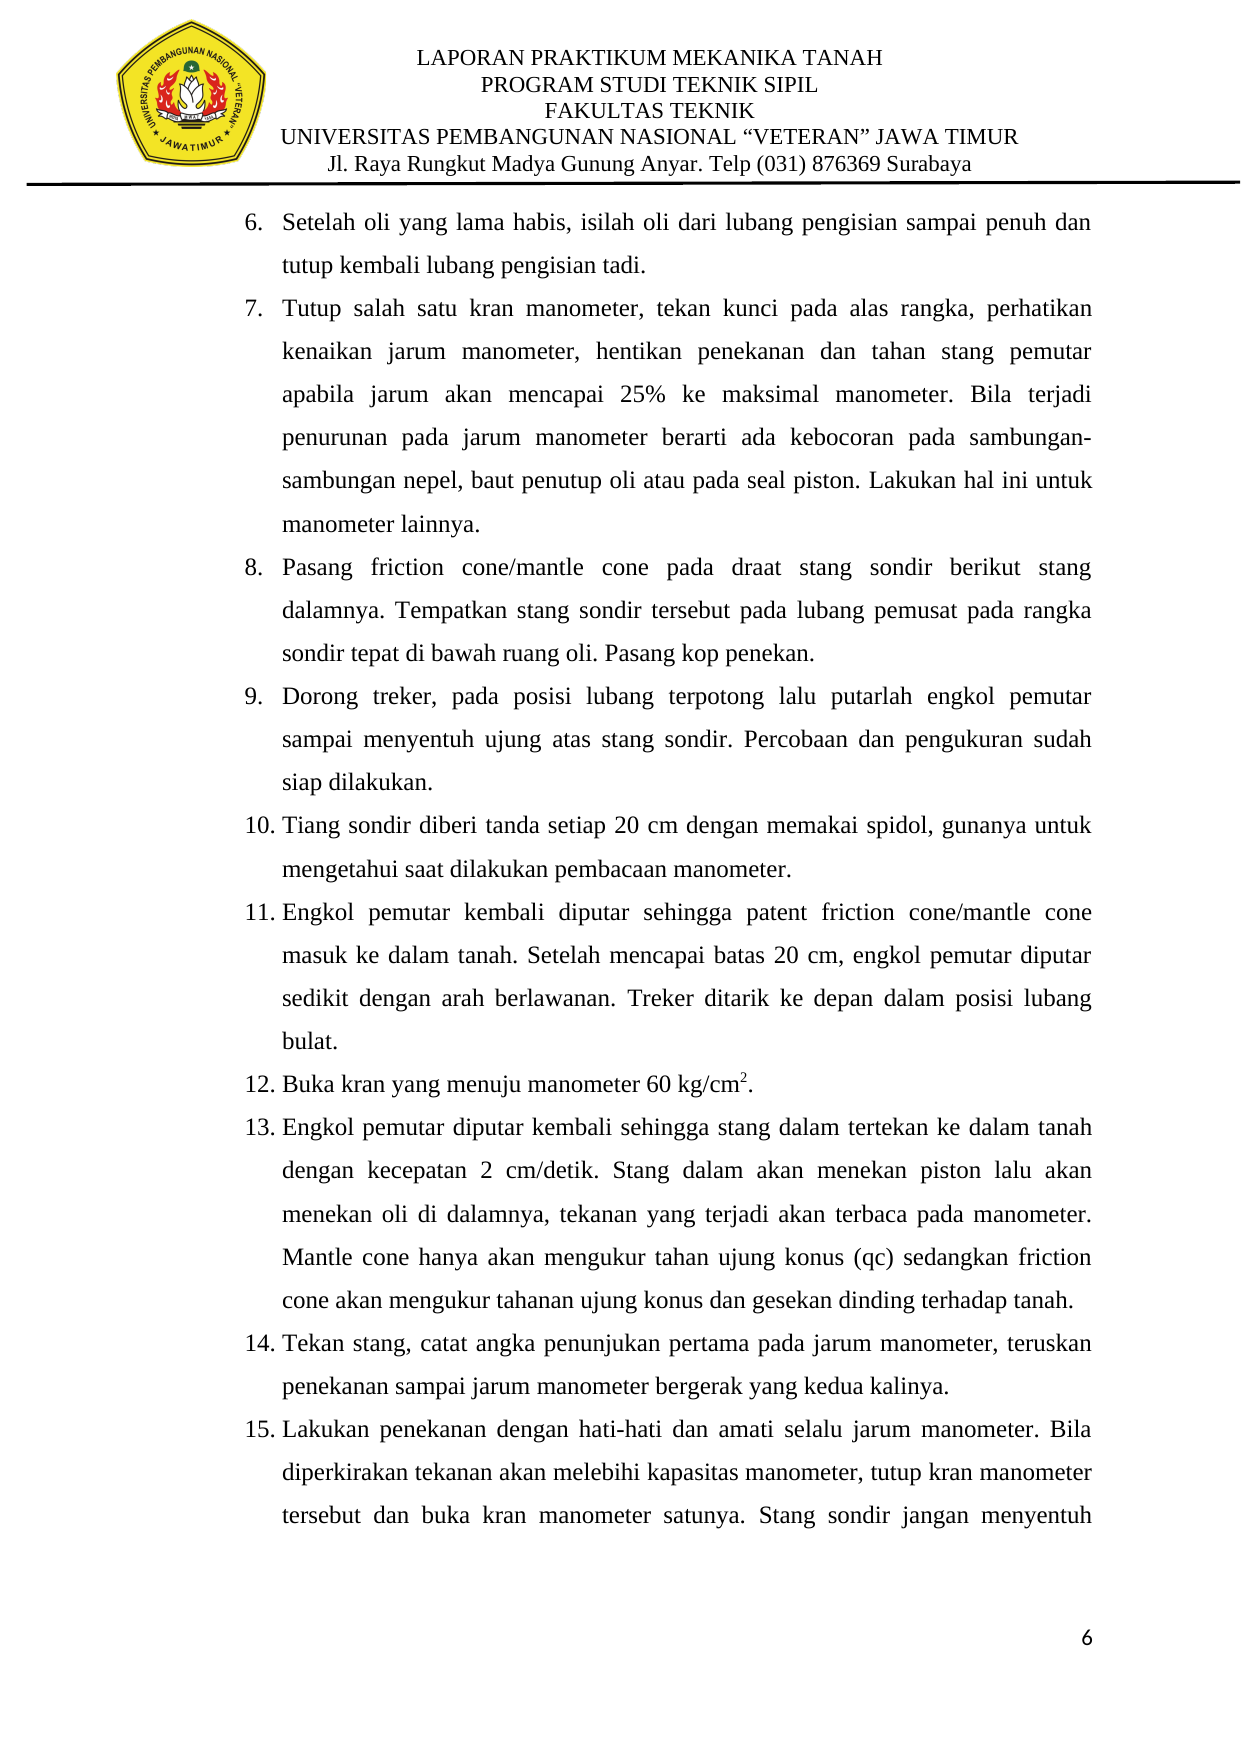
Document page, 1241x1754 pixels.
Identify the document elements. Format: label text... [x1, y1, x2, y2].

list Tiang sondir diberi tanda setiap 20 cm dengan memakai spidol, gunanya untuk mengetahui saat dilakukan pembacaan manometer. [244, 811, 1092, 882]
list Tutup salah satu kran manometer, tekan kunci pada alas rangka, perhatikan kenaikan jarum manometer, hentikan penekanan dan tahan stang pemutar apabila jarum akan mencapai 25% ke maksimal manometer. Bila terjadi penurunan pada jarum manometer berarti ada kebocoran pada sambungan-sambungan nepel, baut penutup oli atau pada seal piston. Lakukan hal ini untuk manometer lainnya. [244, 293, 1092, 537]
list Engkol pemutar kembali diputar sehingga patent friction cone/mantle cone masuk ke dalam tanah. Setelah mencapai batas 20 cm, engkol pemutar diputar sedikit dengan arah berlawanan. Treker ditarik ke depan dalam posisi lubang bulat. [244, 897, 1092, 1055]
list Pasang friction cone/mantle cone pada draat stang sondir berikut stang dalamnya. Tempatkan stang sondir tersebut pada lubang pemusat pada rangka sondir tepat di bawah ruang oli. Pasang kop penekan. [244, 552, 1092, 667]
list Setelah oli yang lama habis, isilah oli dari lubang pengisian sampai penuh dan tutup kembali lubang pengisian tadi. [244, 207, 1092, 279]
list Buka kran yang menuju manometer 60 kg/cm2. [244, 1069, 1092, 1098]
picture [116, 19, 267, 167]
list Engkol pemutar diputar kembali sehingga stang dalam tertekan ke dalam tanah dengan kecepatan 2 cm/detik. Stang dalam akan menekan piston lalu akan menekan oli di dalamnya, tekanan yang terjadi akan terbaca pada manometer. Mantle cone hanya akan mengukur tahan ujung konus (qc) sedangkan friction cone akan mengukur tahanan ujung konus dan gesekan dinding terhadap tanah. [244, 1112, 1092, 1314]
list Dorong treker, pada posisi lubang terpotong lalu putarlah engkol pemutar sampai menyentuh ujung atas stang sondir. Percobaan dan pengukuran sudah siap dilakukan. [244, 681, 1092, 796]
list Tekan stang, catat angka penunjukan pertama pada jarum manometer, teruskan penekanan sampai jarum manometer bergerak yang kedua kalinya. [244, 1328, 1092, 1400]
